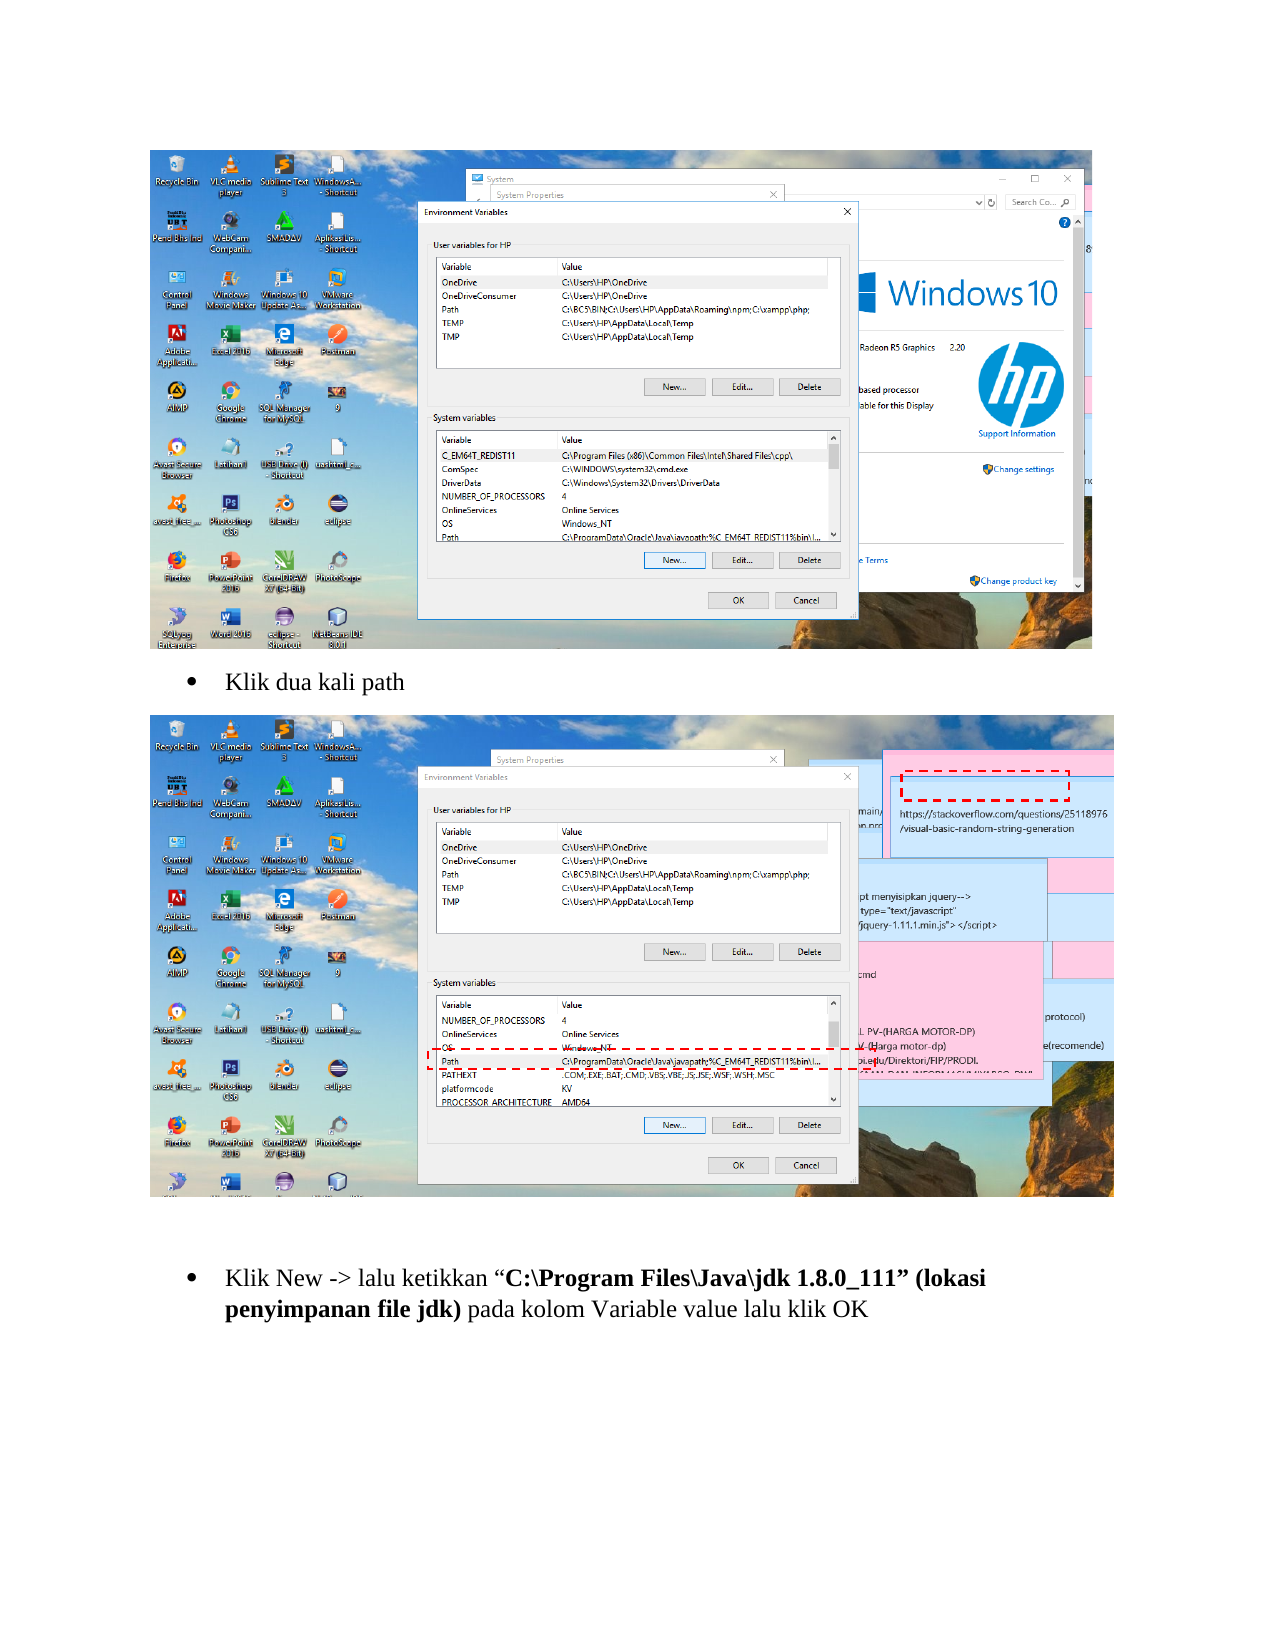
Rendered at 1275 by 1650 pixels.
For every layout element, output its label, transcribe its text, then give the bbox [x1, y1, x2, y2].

picture [150, 150, 1093, 649]
list Klik dua kali path [187, 667, 1125, 696]
picture [150, 715, 1114, 1197]
list Klik New -> lalu ketikkan “C:\Program Files\Java\jdk 1.8.0_111” (lokasi penyimpanan file jdk) pada kolom Variable value lalu klik OK [187, 1263, 1125, 1323]
